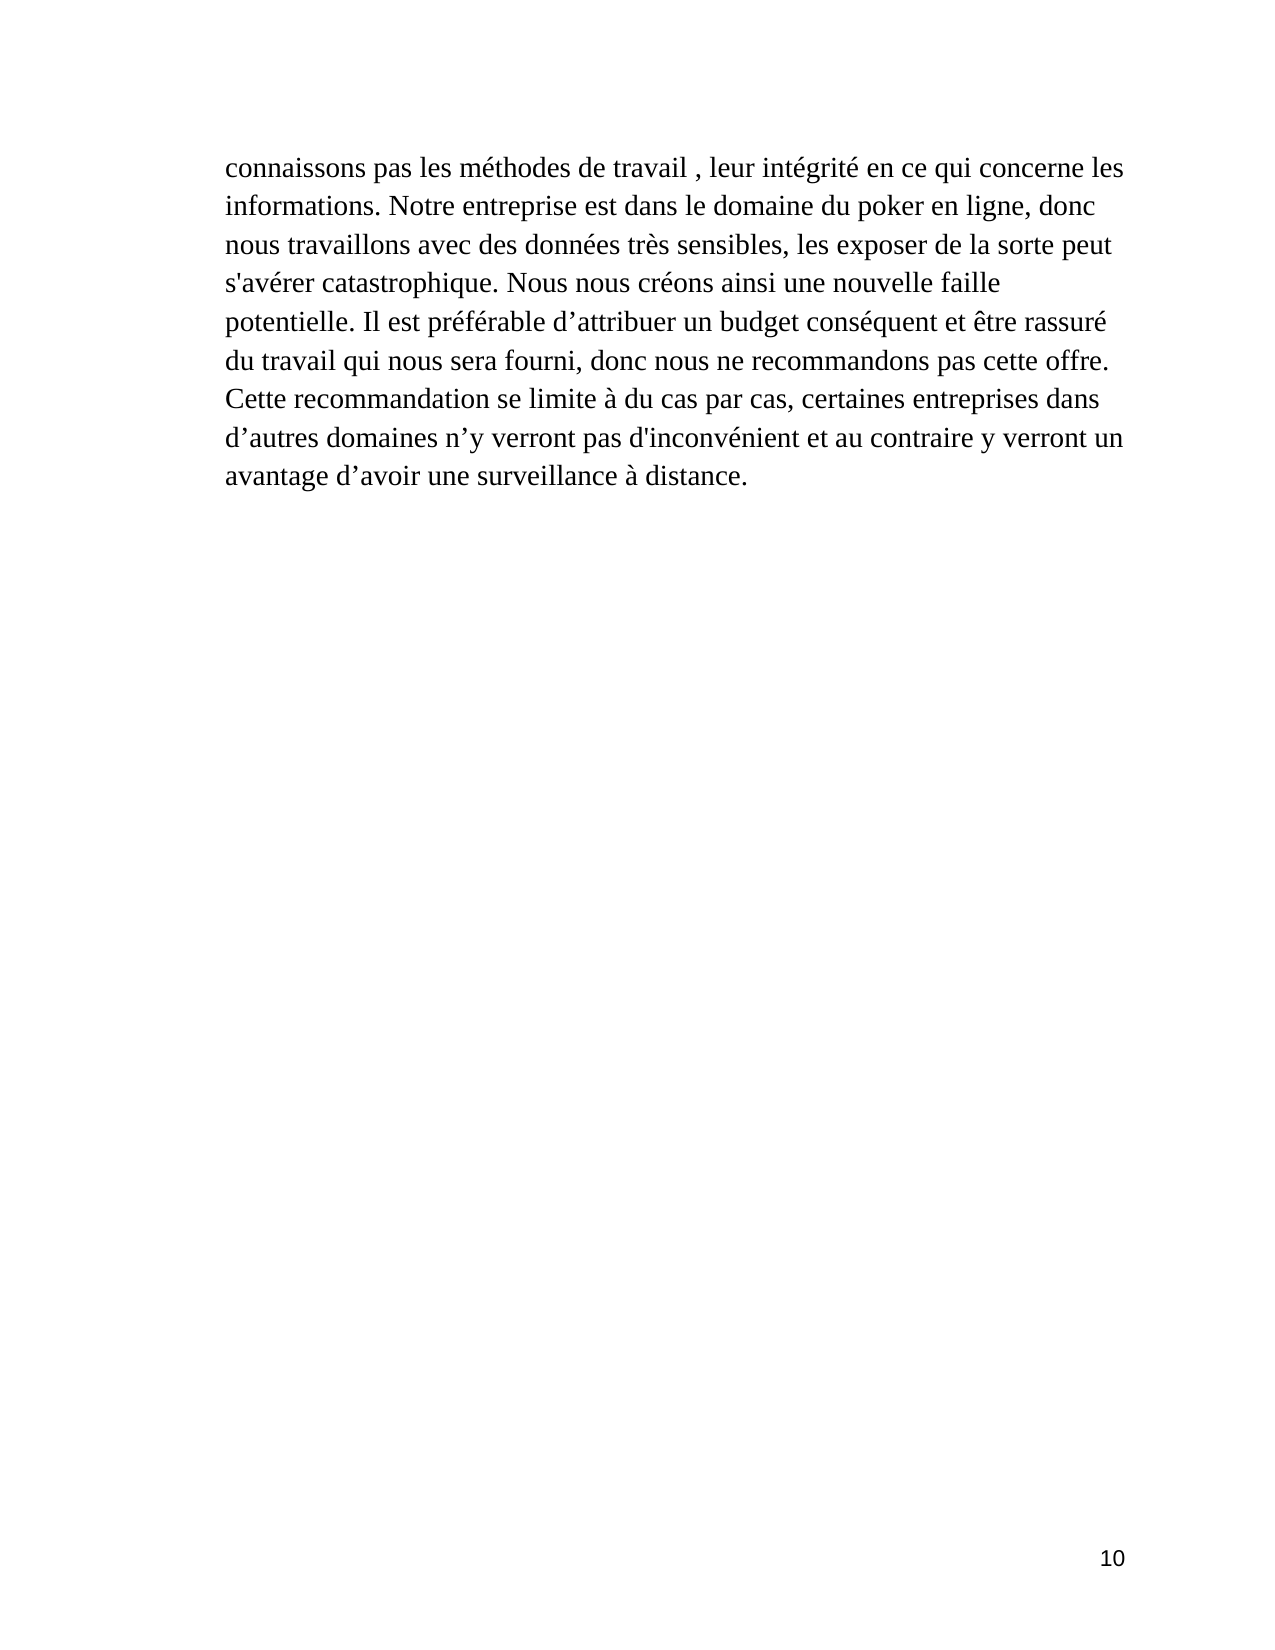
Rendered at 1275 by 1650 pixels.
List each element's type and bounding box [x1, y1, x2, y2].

text [225, 150, 1125, 492]
